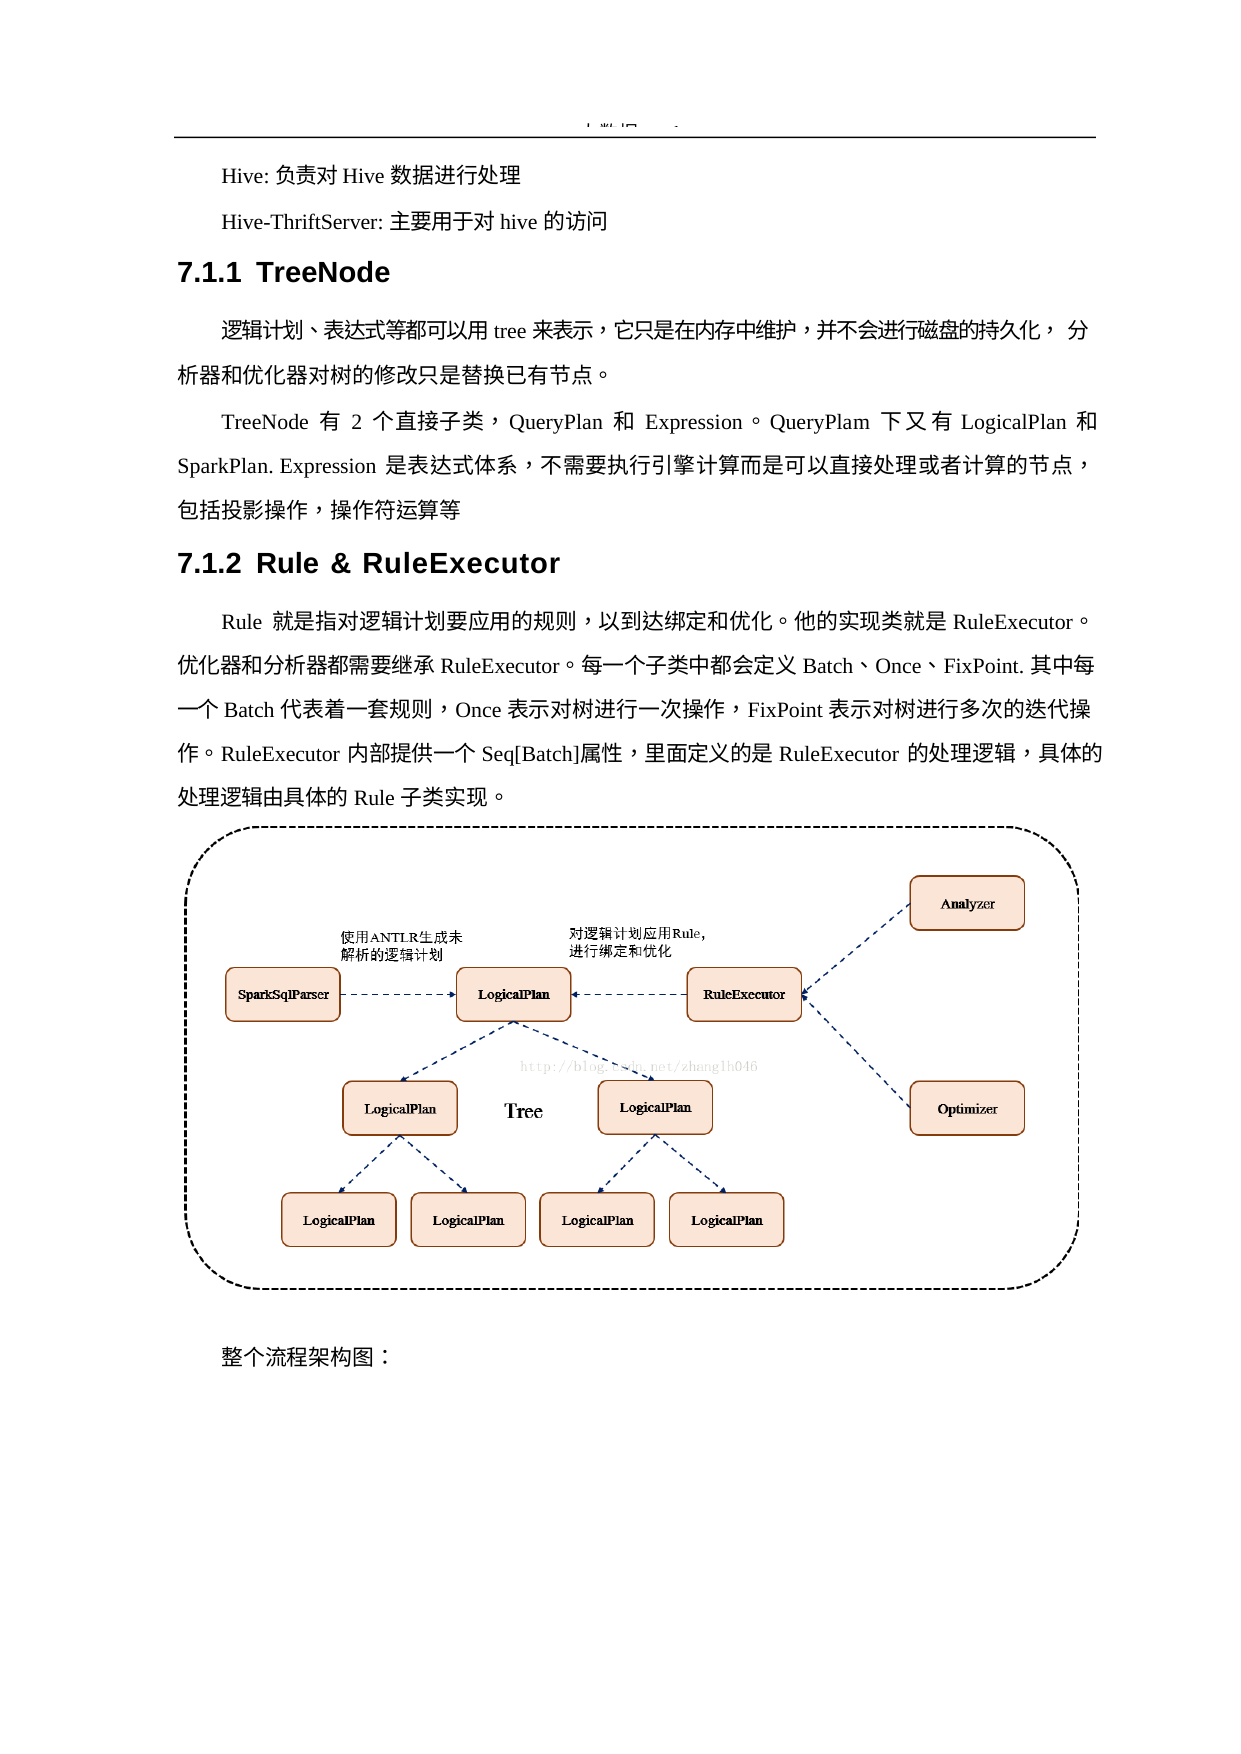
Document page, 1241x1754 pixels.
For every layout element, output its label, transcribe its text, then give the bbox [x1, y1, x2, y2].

text Hive-ThriftServer: 主要用于对 hive 的访问 [221, 206, 1159, 236]
text Hive: 负责对 Hive 数据进行处理 [221, 160, 1159, 190]
picture [184, 826, 1079, 1290]
text TreeNode 有2 个直接子类，QueryPlan 和Expression。QueryPlam 下又有LogicalPlan和SparkPlan. Expression 是表达式体系，不需要执行引擎计算而是可以直接处理或者计算的节点，包括投影操作，操作符运算等 [177, 406, 1098, 525]
list TreeNode [177, 256, 1159, 289]
text Rule 就是指对逻辑计划要应用的规则，以到达绑定和优化。他的实现类就是 RuleExecutor。优化器和分析器都需要继承 RuleExecutor。每一个子类中都会定义 Batch、Once、FixPoint. 其中每一个 Batch 代表着一套规则，Once 表示对树进行一次操作，FixPoint 表示对树进行多次的迭代操作。RuleExecutor 内部提供一个 Seq[Batch]属性，里面定义的是 RuleExecutor 的处理逻辑，具体的处理逻辑由具体的 Rule 子类实现。 [177, 606, 1104, 812]
list Rule & RuleExecutor [177, 546, 1159, 580]
text 逻辑计划、表达式等都可以用 tree 来表示，它只是在内存中维护，并不会进行磁盘的持久化， 分析器和优化器对树的修改只是替换已有节点。 [177, 316, 1094, 390]
text 整个流程架构图： [221, 1341, 1159, 1371]
